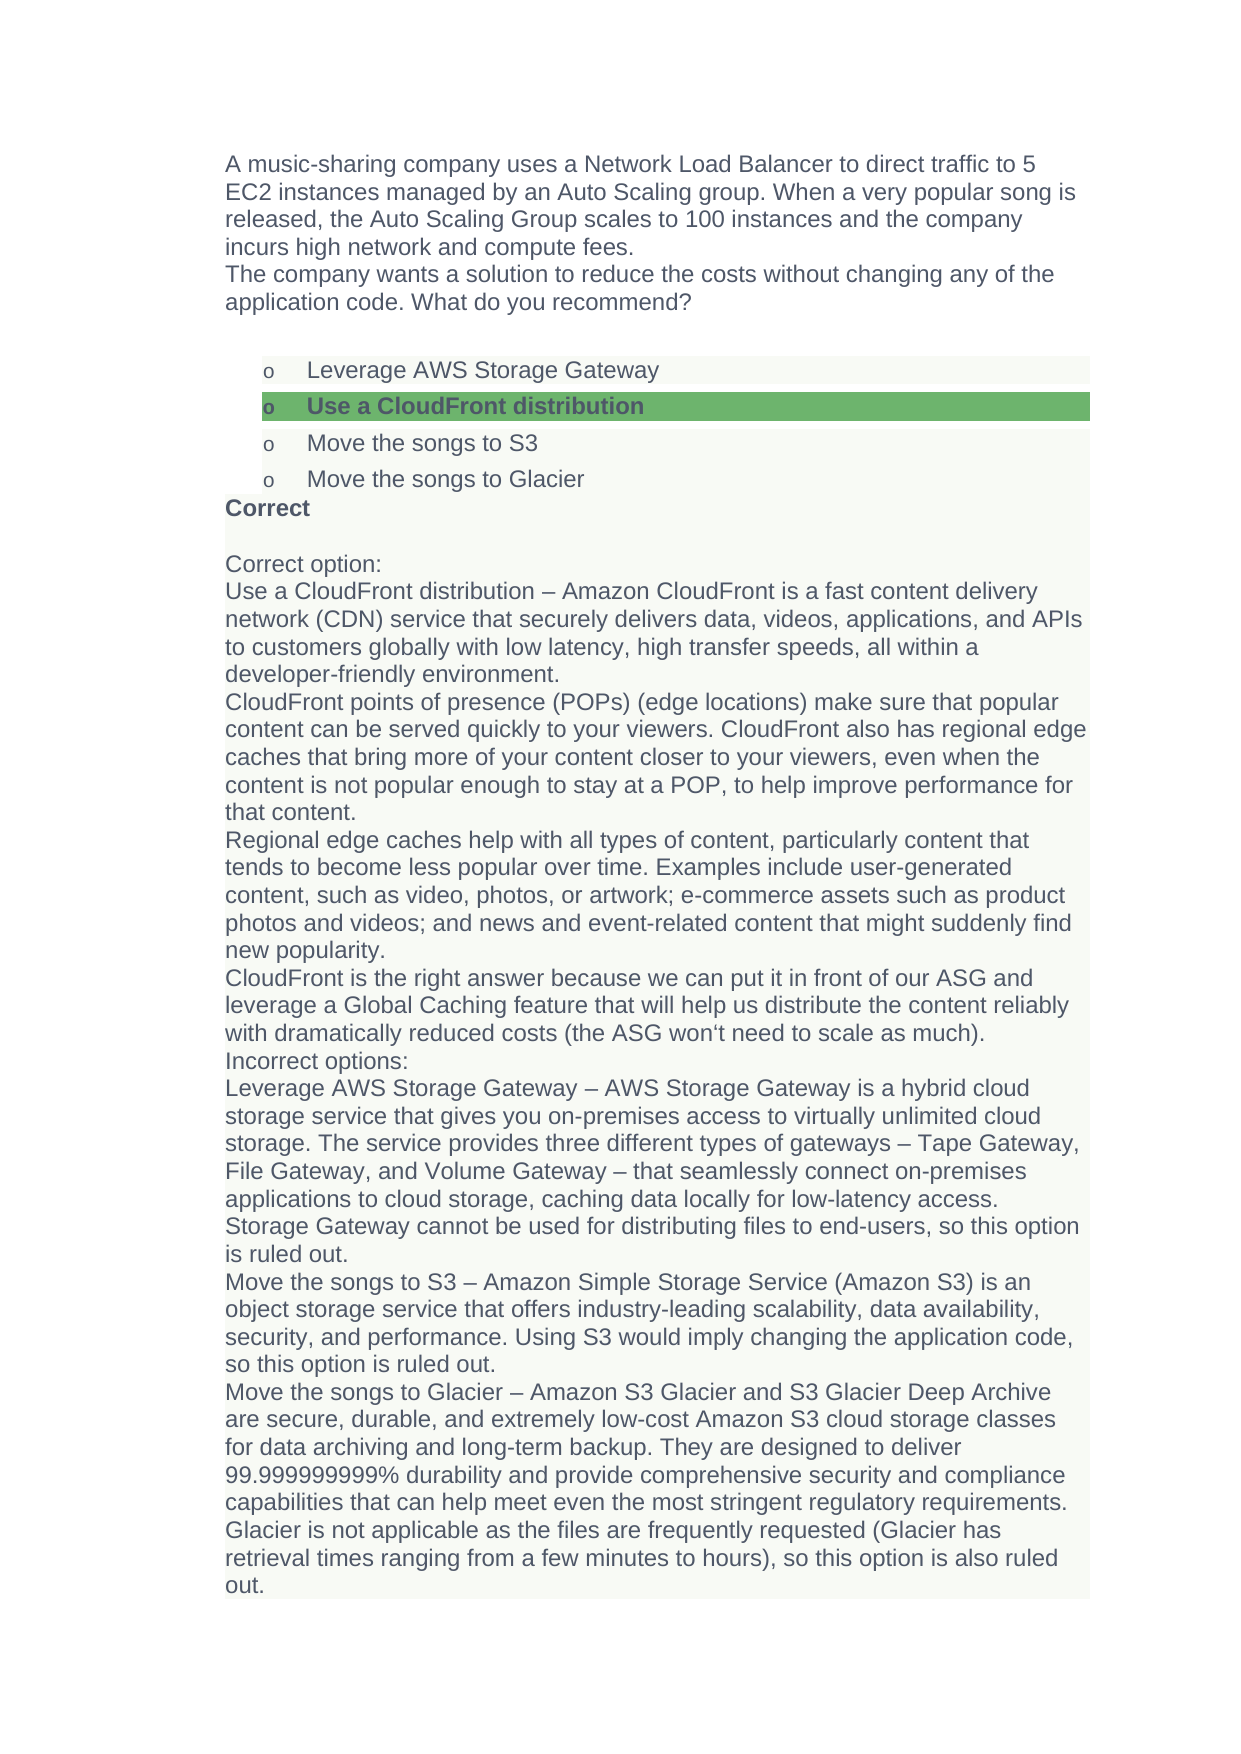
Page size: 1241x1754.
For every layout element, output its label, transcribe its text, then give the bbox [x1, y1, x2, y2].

list Use a CloudFront distribution [262, 392, 1090, 421]
list Leverage AWS Storage Gateway [262, 356, 1090, 384]
list Move the songs to Glacier [262, 465, 1090, 494]
list Move the songs to S3 [262, 429, 1090, 457]
text A music-sharing company uses a Network Load Balancer to direct traffic to 5 EC2 instances managed by an Auto Scaling group. When a very popular song is released, the Auto Scaling Group scales to 100 instances and the company incurs high network and compute fees. The company wants a solution to reduce the costs without changing any of the application code. What do you recommend? [225, 150, 1090, 316]
text Correct [225, 494, 1090, 550]
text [225, 550, 1090, 1599]
